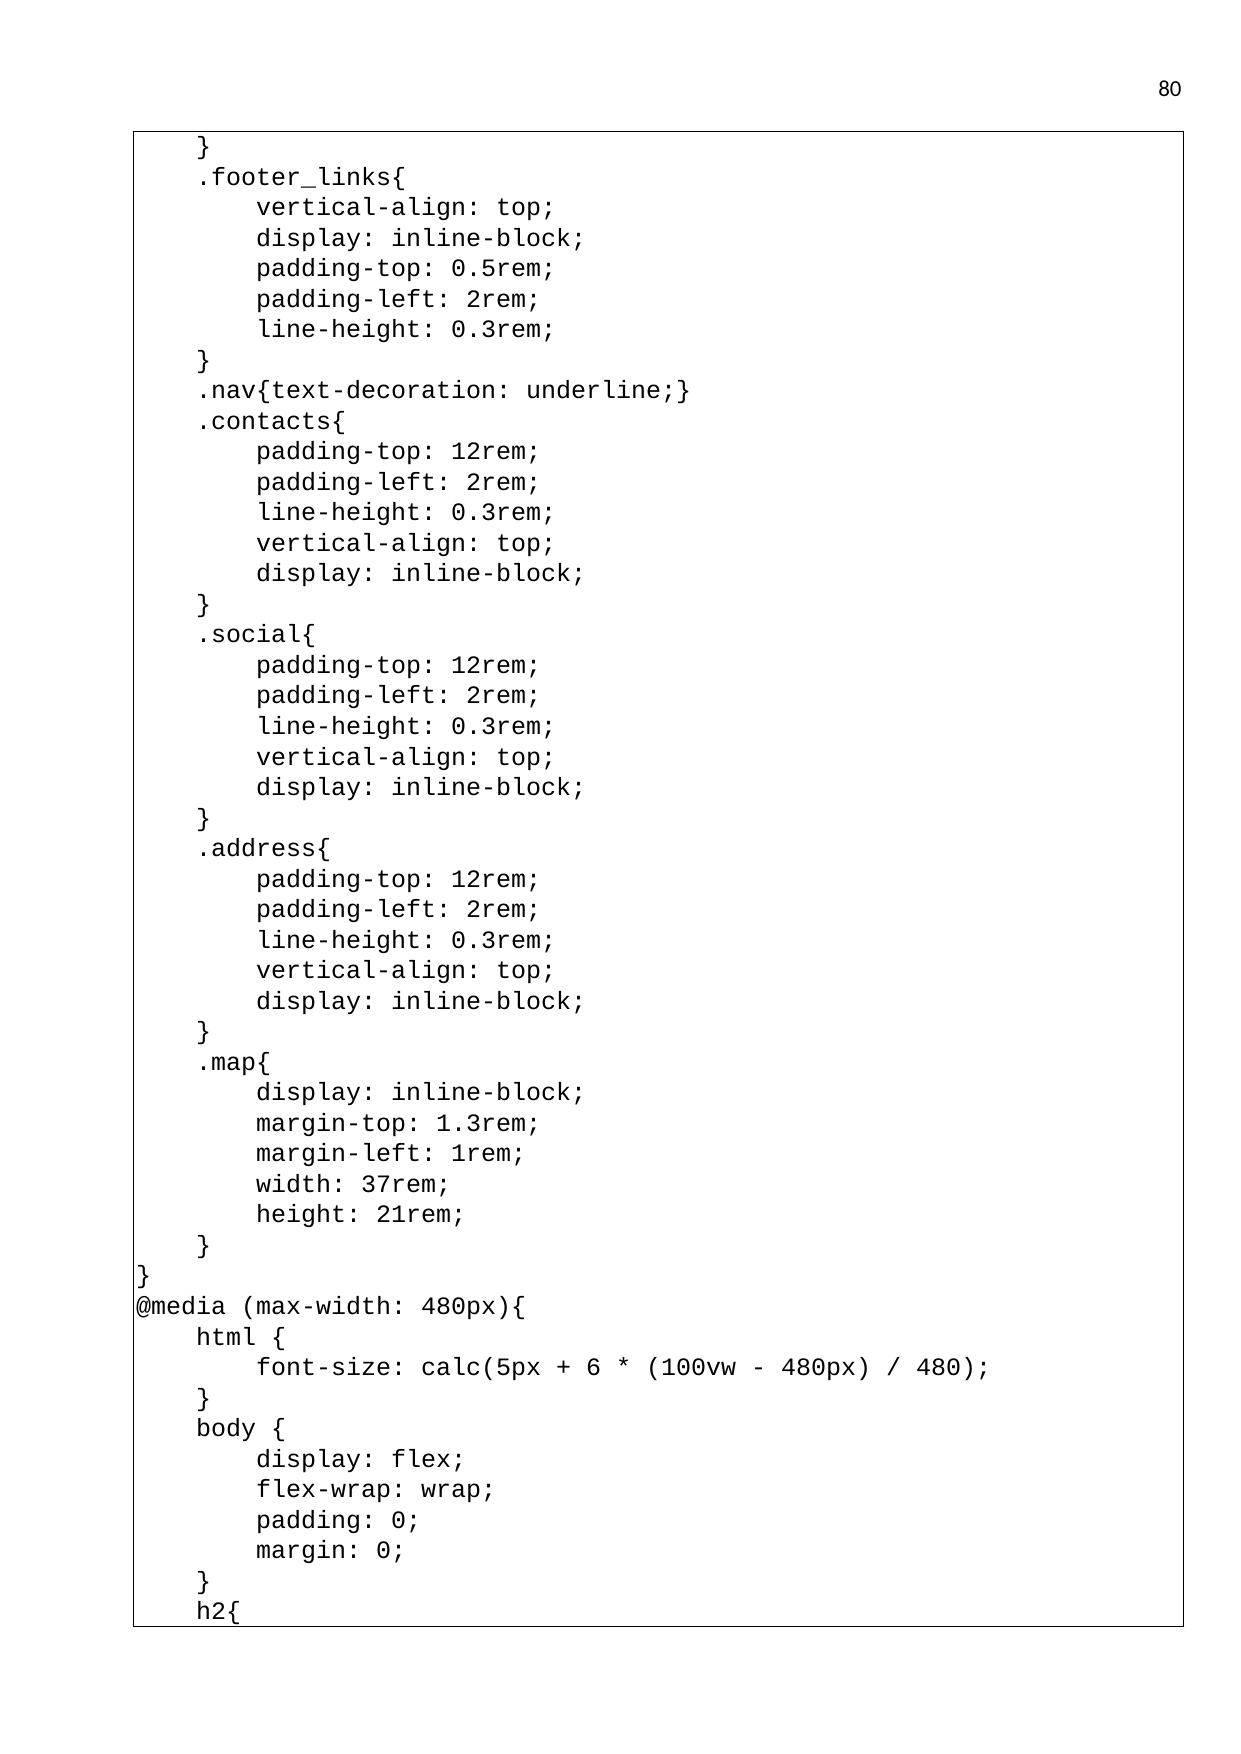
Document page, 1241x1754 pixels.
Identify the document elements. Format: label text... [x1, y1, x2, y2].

text html { [134, 1321, 1183, 1351]
text padding-left: 2rem; [134, 283, 1183, 314]
text line-height: 0.3rem; [134, 314, 1183, 344]
text padding-left: 2rem; [134, 466, 1183, 497]
text .contacts{ [134, 405, 1183, 436]
text } [134, 344, 1183, 375]
text flex-wrap: wrap; [134, 1473, 1183, 1504]
text display: flex; [134, 1443, 1183, 1473]
text .nav{text-decoration: underline;} [134, 375, 1183, 405]
text display: inline-block; [134, 772, 1183, 802]
text .address{ [134, 833, 1183, 863]
text margin-left: 1rem; [134, 1138, 1183, 1168]
text h2{ [134, 1596, 1183, 1626]
text line-height: 0.3rem; [134, 497, 1183, 527]
text padding-top: 12rem; [134, 436, 1183, 466]
text } [134, 132, 1183, 161]
text } [134, 1382, 1183, 1412]
text } [134, 802, 1183, 833]
text font-size: calc(5px + 6 * (100vw - 480px) / 480); [134, 1351, 1183, 1382]
text } [134, 588, 1183, 619]
text margin: 0; [134, 1534, 1183, 1565]
text padding-top: 0.5rem; [134, 253, 1183, 283]
text } [134, 1016, 1183, 1046]
text vertical-align: top; [134, 192, 1183, 222]
text } [134, 1229, 1183, 1260]
text .map{ [134, 1046, 1183, 1077]
text display: inline-block; [134, 1077, 1183, 1107]
text padding-top: 12rem; [134, 649, 1183, 680]
text margin-top: 1.3rem; [134, 1107, 1183, 1138]
text } [134, 1260, 1183, 1290]
text line-height: 0.3rem; [134, 711, 1183, 741]
text display: inline-block; [134, 558, 1183, 588]
text .social{ [134, 619, 1183, 649]
text body { [134, 1412, 1183, 1443]
text vertical-align: top; [134, 527, 1183, 558]
text vertical-align: top; [134, 955, 1183, 985]
text padding: 0; [134, 1504, 1183, 1534]
text width: 37rem; [134, 1168, 1183, 1199]
text padding-top: 12rem; [134, 863, 1183, 894]
text display: inline-block; [134, 985, 1183, 1016]
text height: 21rem; [134, 1199, 1183, 1229]
text vertical-align: top; [134, 741, 1183, 772]
text padding-left: 2rem; [134, 680, 1183, 711]
text .footer_links{ [134, 161, 1183, 192]
text display: inline-block; [134, 222, 1183, 253]
text padding-left: 2rem; [134, 894, 1183, 924]
text @media (max-width: 480px){ [134, 1290, 1183, 1321]
text line-height: 0.3rem; [134, 924, 1183, 955]
text } [134, 1565, 1183, 1596]
